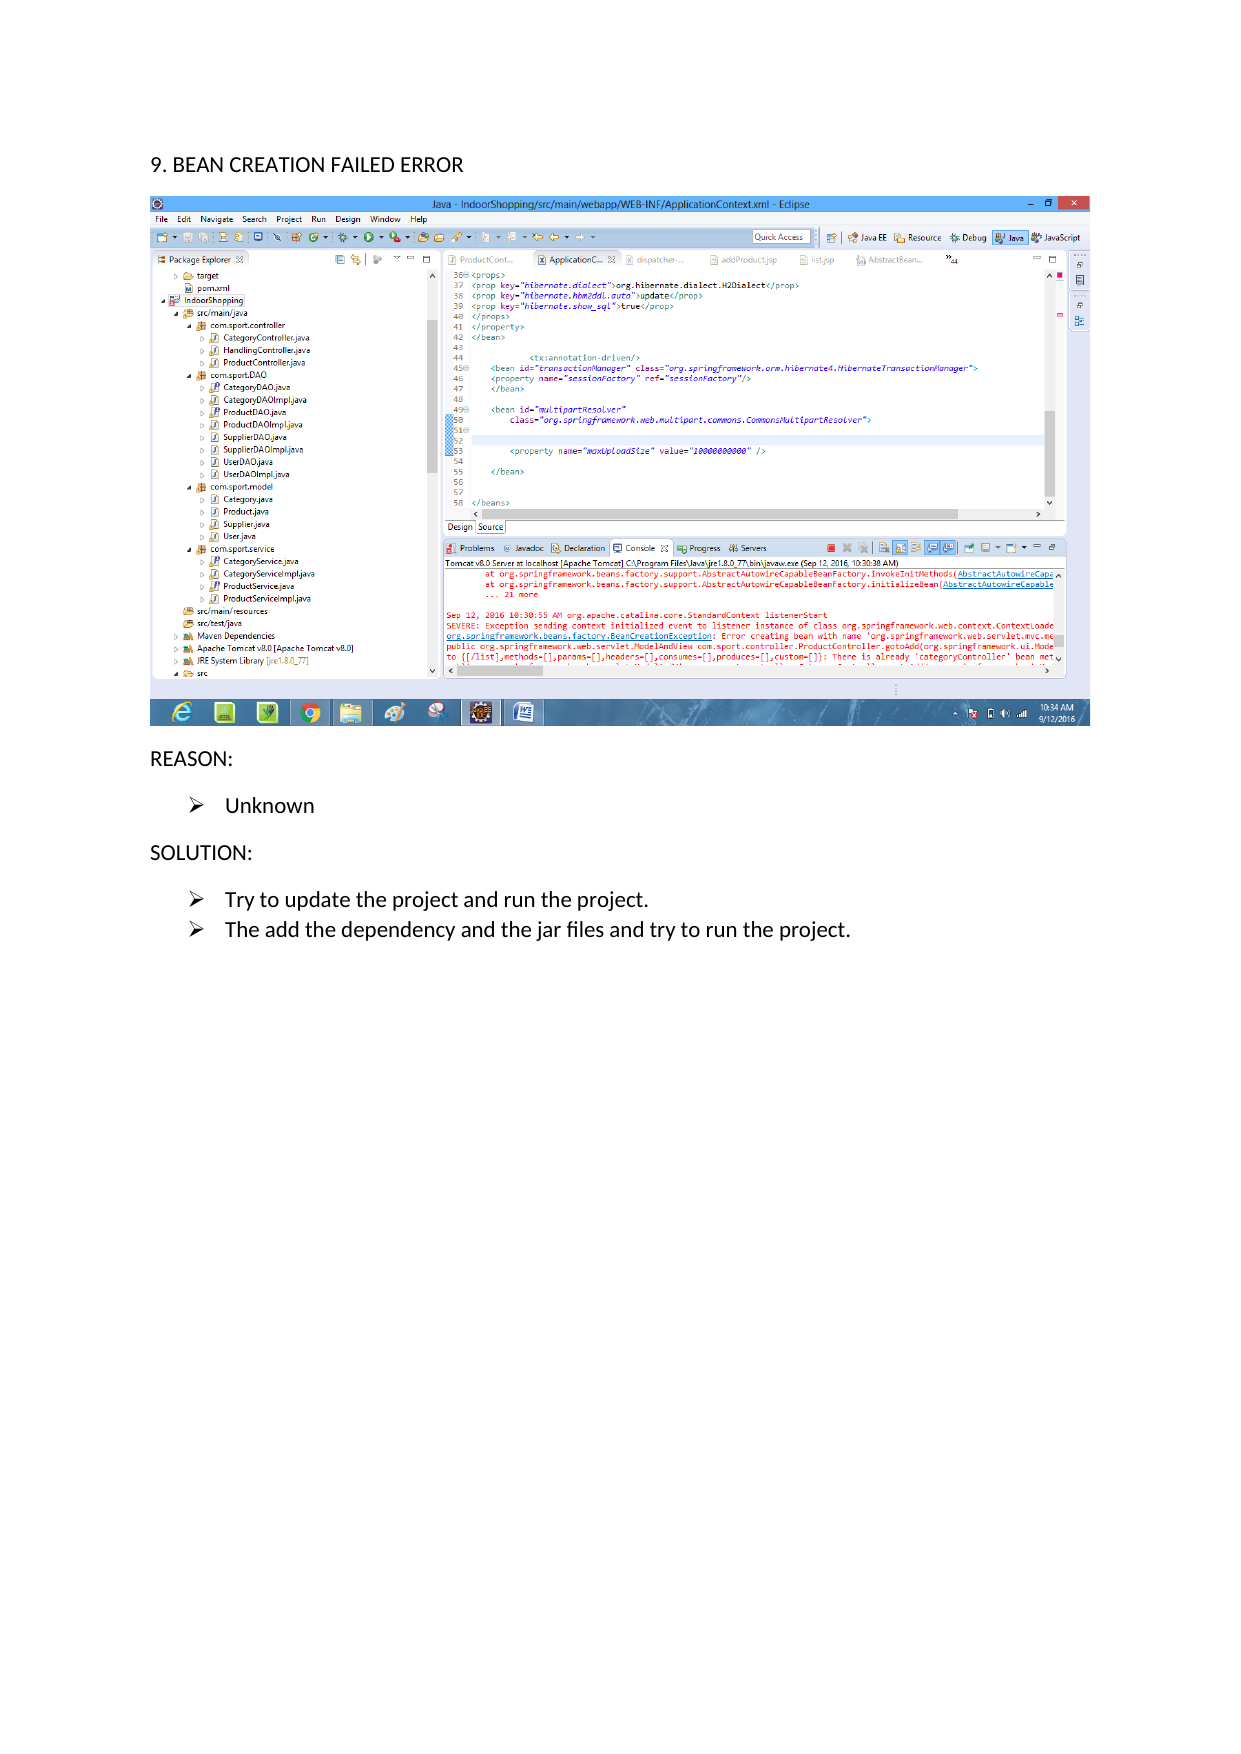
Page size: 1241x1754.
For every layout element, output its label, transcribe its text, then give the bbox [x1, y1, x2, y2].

list The add the dependency and the jar files and try to run the project. [187, 915, 1090, 943]
text SOLUTION: [150, 838, 1090, 866]
text 9. BEAN CREATION FAILED ERROR [150, 150, 1090, 178]
list Try to update the project and run the project. [187, 885, 1090, 913]
list Unknown [187, 791, 1090, 819]
picture [150, 196, 1091, 726]
text REASON: [150, 744, 1090, 772]
